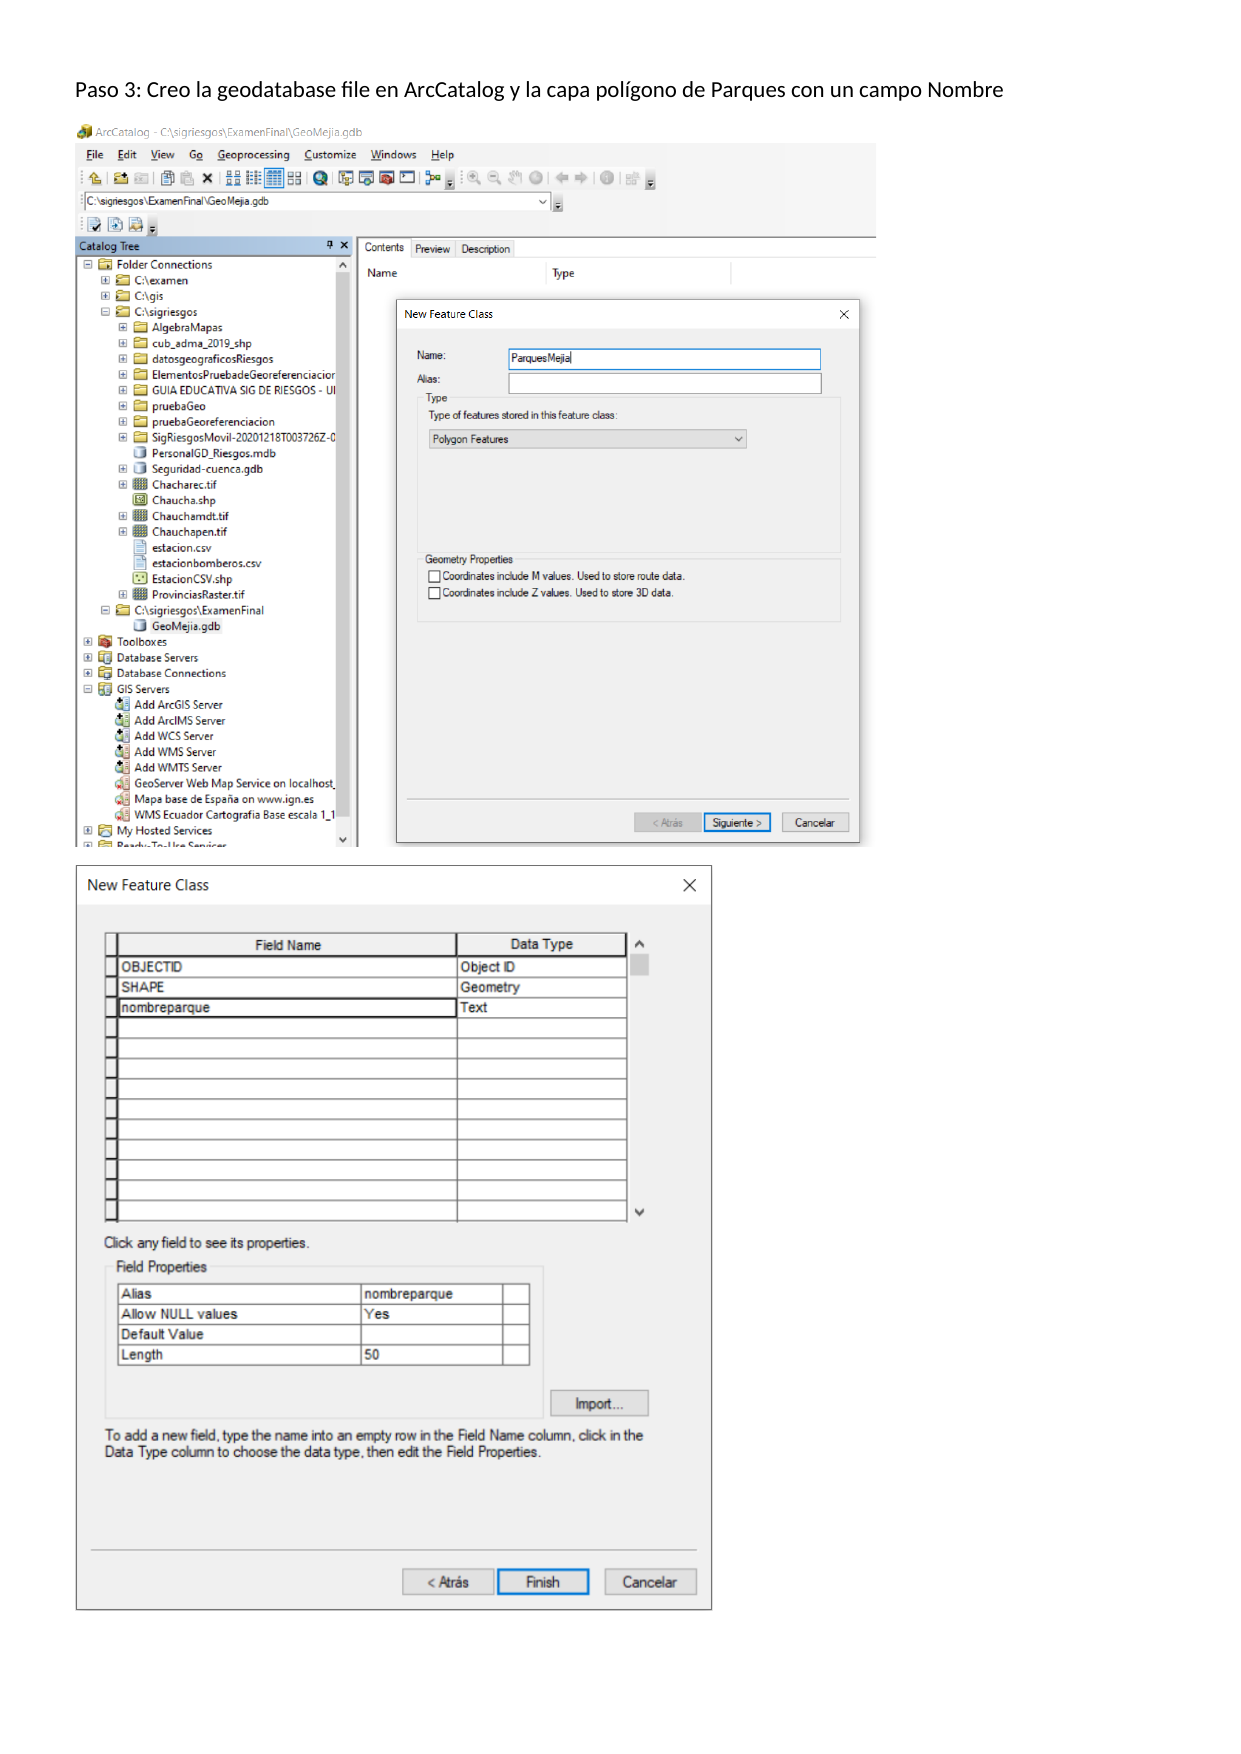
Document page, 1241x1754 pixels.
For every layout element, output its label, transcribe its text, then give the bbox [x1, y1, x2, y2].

picture [75, 121, 877, 847]
picture [75, 865, 713, 1611]
text Paso 3: Creo la geodatabase file en ArcCatalog y la capa polígono de Parques con un campo Nombre [75, 75, 1165, 103]
